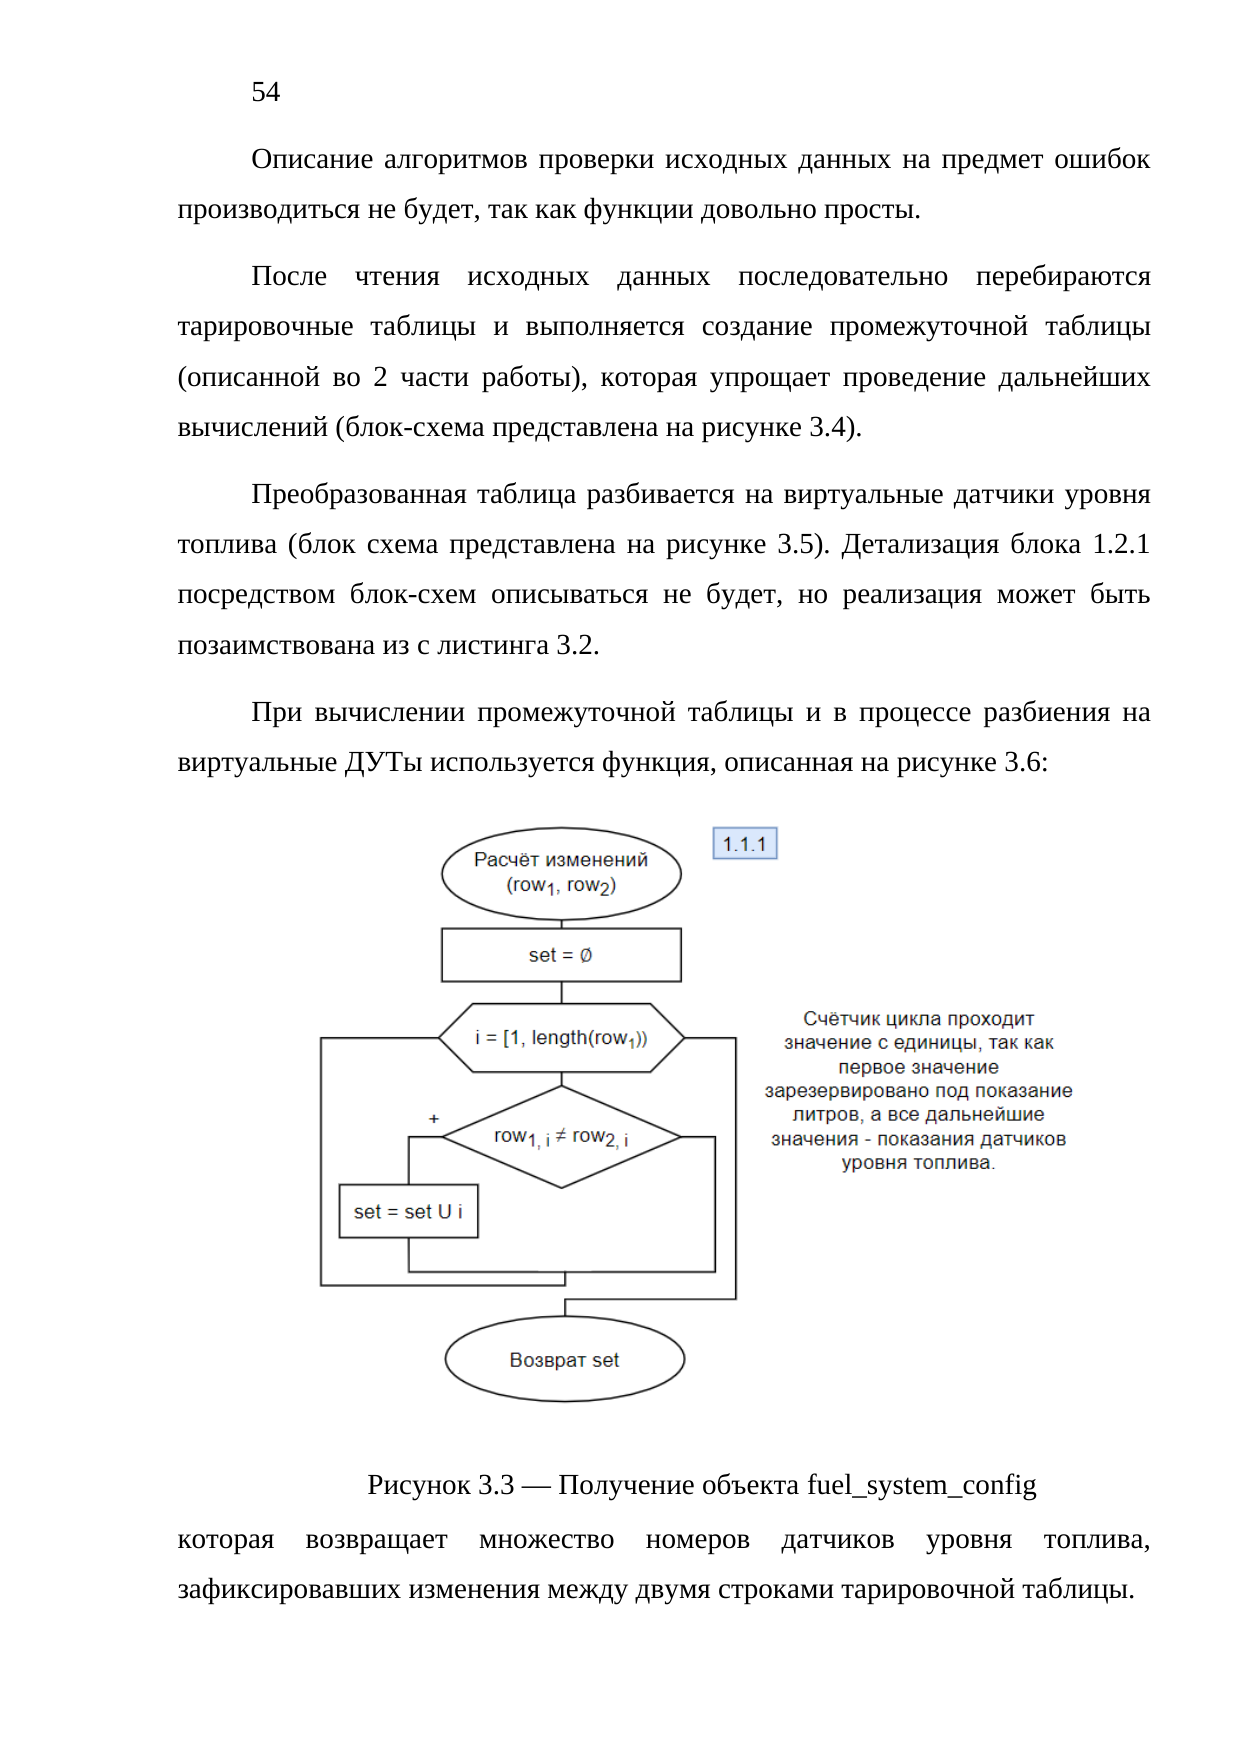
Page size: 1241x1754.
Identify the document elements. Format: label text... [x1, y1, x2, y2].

picture [304, 811, 1099, 1434]
text При вычислении промежуточной таблицы и в процессе разбиения на виртуальные ДУТы используется функция, описанная на рисунке 3.6: [177, 694, 1152, 778]
list Рисунок 3.3 — Получение объекта fuel_system_config [252, 1467, 1152, 1501]
text Описание алгоритмов проверки исходных данных на предмет ошибок производиться не будет, так как функции довольно просты. [177, 141, 1152, 225]
text которая возвращает множество номеров датчиков уровня топлива, зафиксировавших изменения между двумя строками тарировочной таблицы. [177, 1521, 1152, 1605]
text Преобразованная таблица разбивается на виртуальные датчики уровня топлива (блок схема представлена на рисунке 3.5). Детализация блока 1.2.1 посредством блок-схем описываться не будет, но реализация может быть позаимствована из с листинга 3.2. [177, 476, 1152, 661]
text После чтения исходных данных последовательно перебираются тарировочные таблицы и выполняется создание промежуточной таблицы (описанной во 2 части работы), которая упрощает проведение дальнейших вычислений (блок-схема представлена на рисунке 3.4). [177, 258, 1152, 443]
